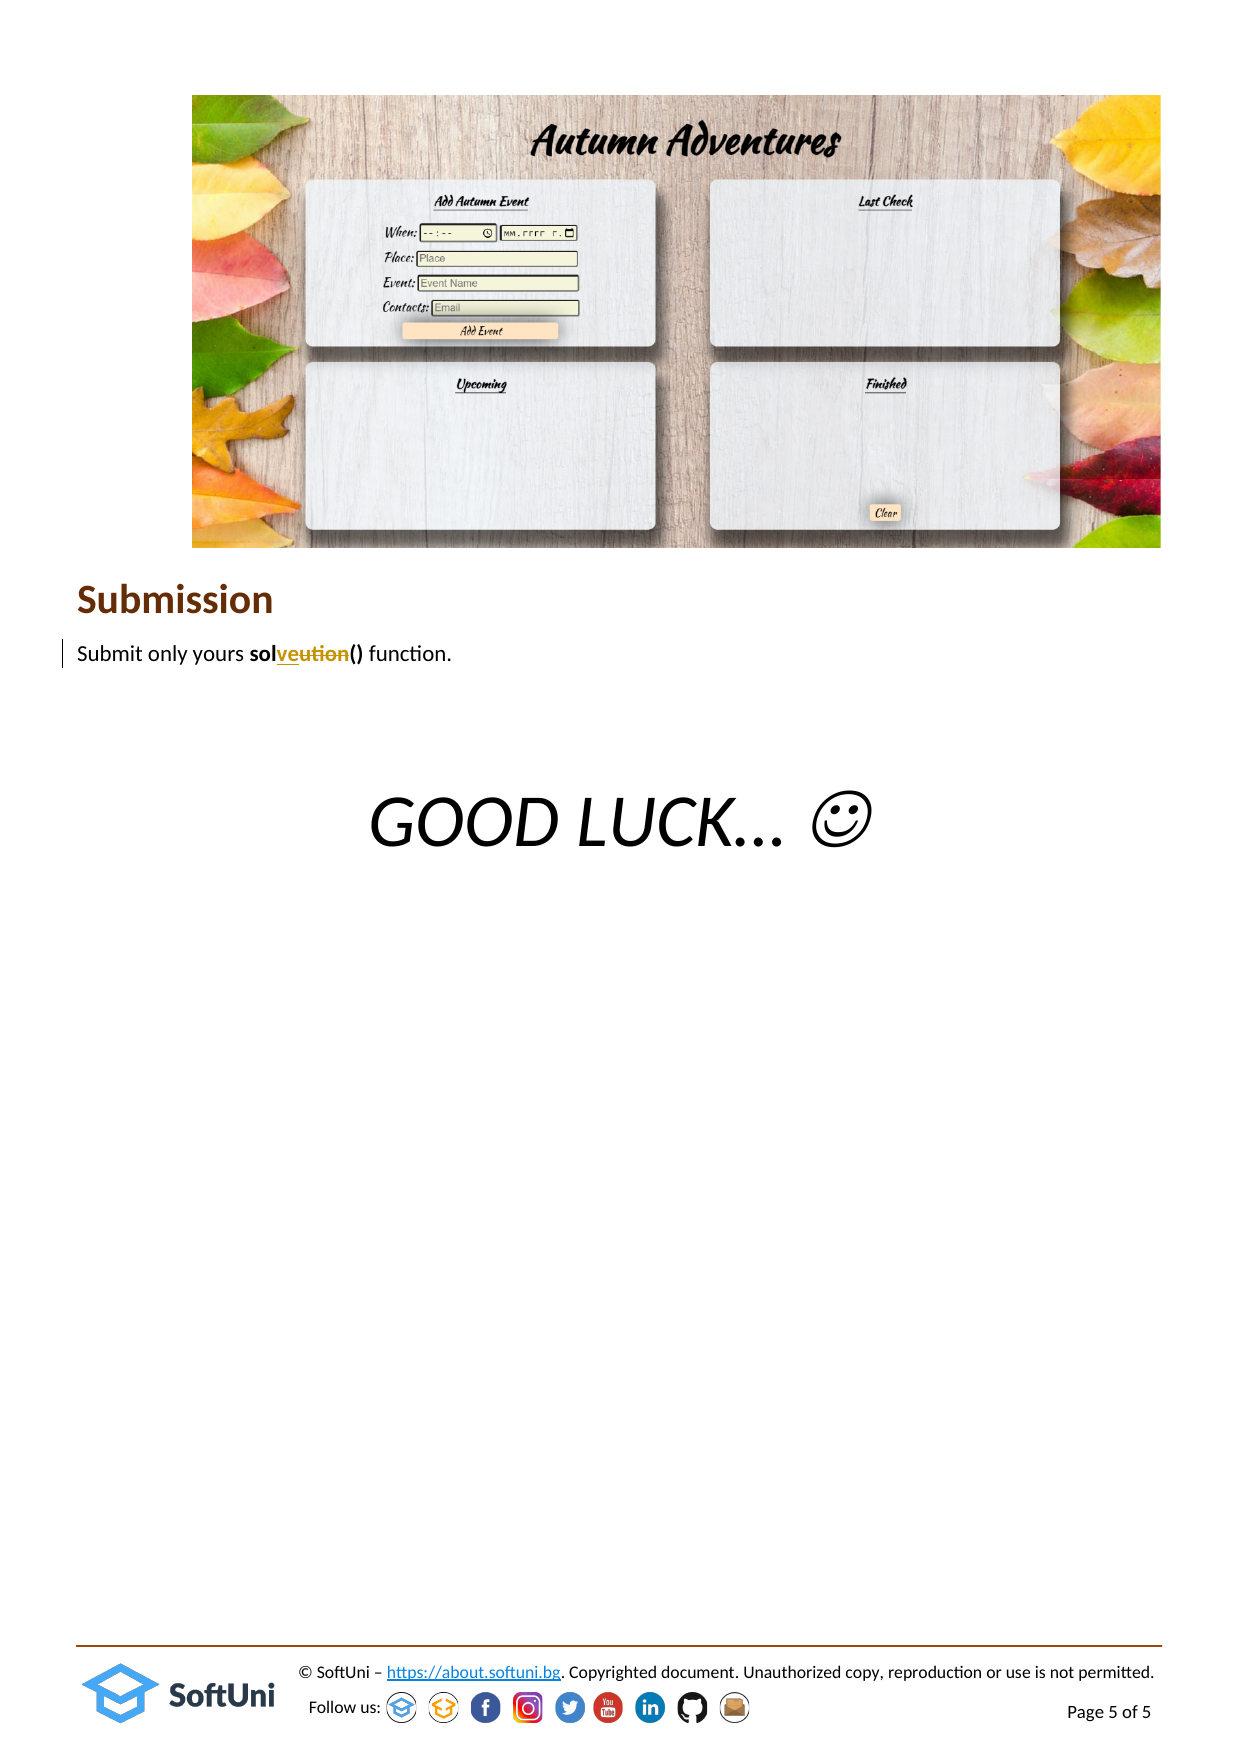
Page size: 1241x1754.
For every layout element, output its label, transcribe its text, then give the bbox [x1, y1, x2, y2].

picture [635, 1714, 644, 1723]
picture [75, 1658, 281, 1729]
picture [635, 1692, 644, 1701]
picture [719, 1692, 750, 1723]
picture [428, 1692, 459, 1723]
subtitle Submission [77, 573, 1163, 623]
picture [649, 1705, 658, 1714]
picture [656, 1692, 665, 1701]
picture [386, 1692, 417, 1723]
picture [677, 1692, 708, 1723]
picture [555, 1692, 585, 1723]
picture [192, 95, 1161, 548]
picture [471, 1692, 501, 1723]
picture [513, 1692, 543, 1723]
text GOOD LUCK… [77, 773, 1163, 865]
picture [593, 1692, 623, 1723]
picture [656, 1714, 665, 1723]
text Submit only yours sol() function. [77, 639, 1163, 667]
